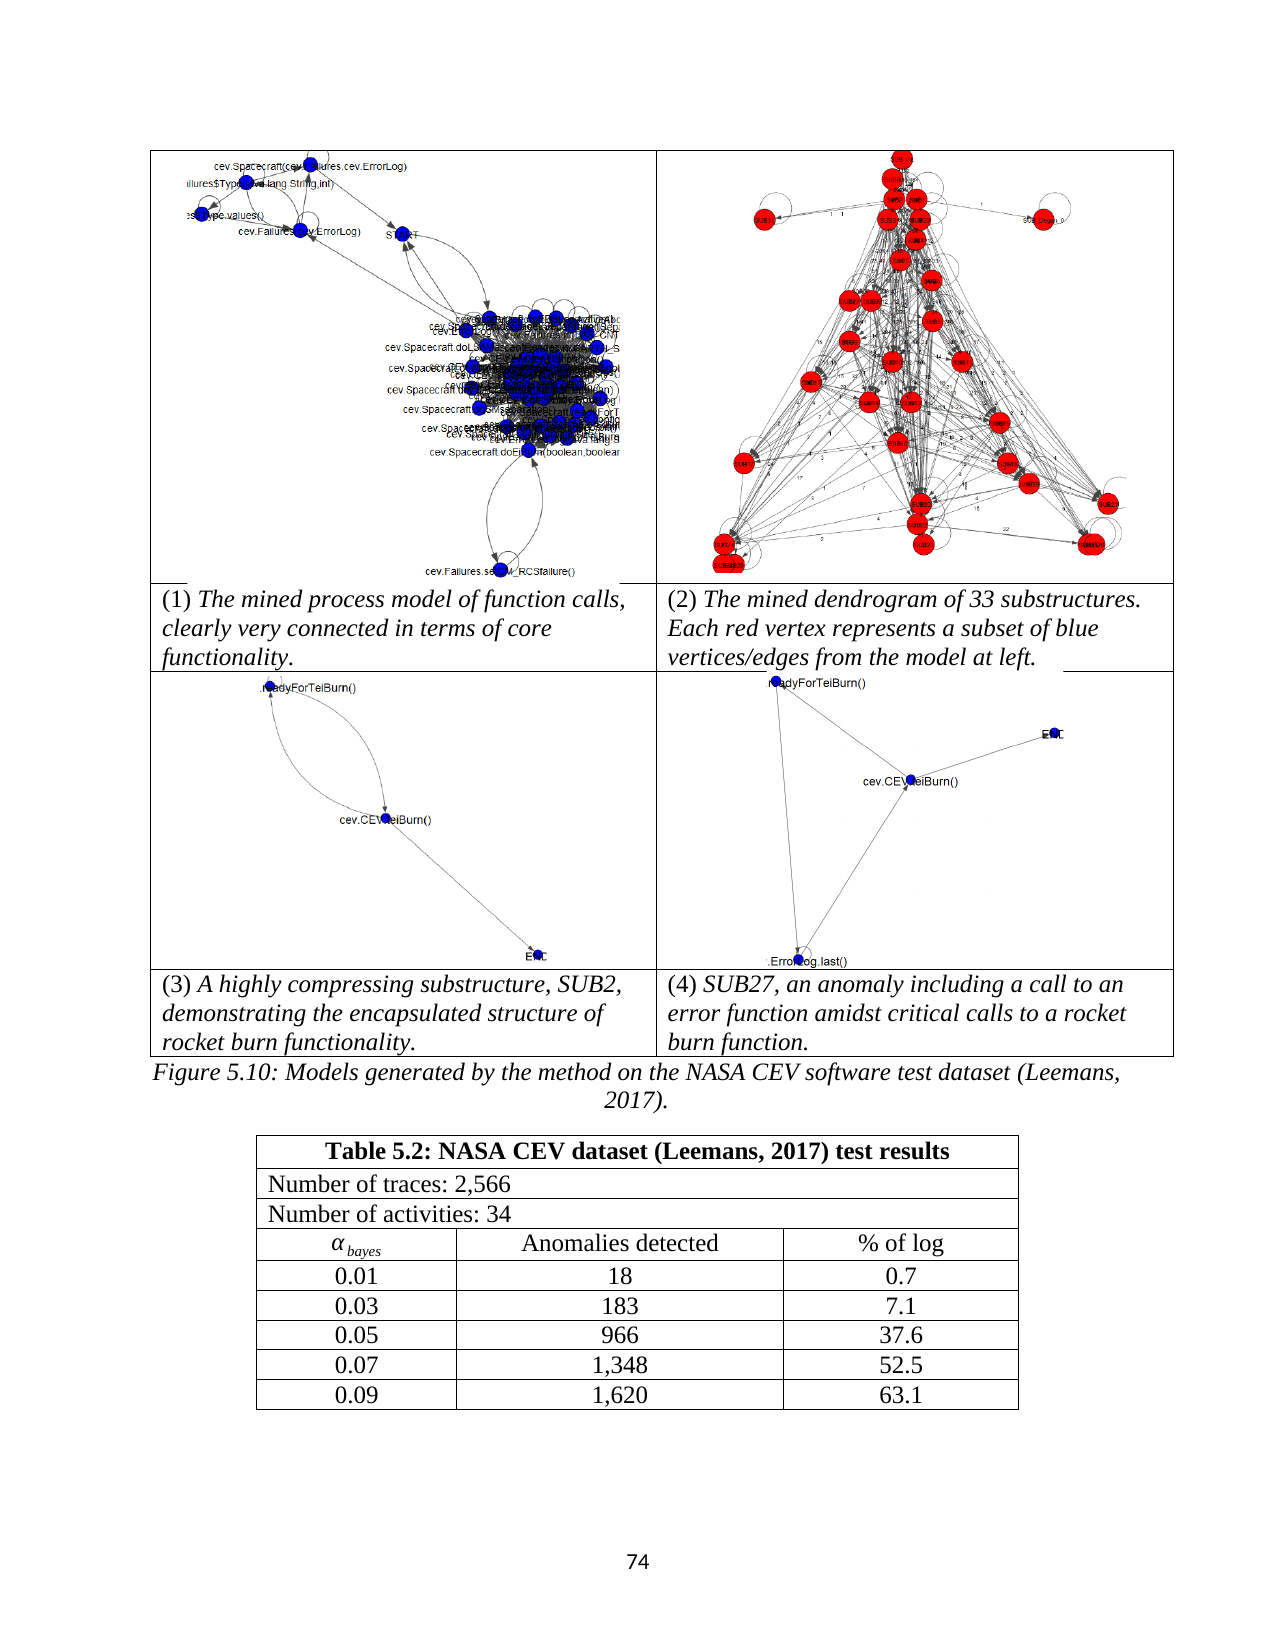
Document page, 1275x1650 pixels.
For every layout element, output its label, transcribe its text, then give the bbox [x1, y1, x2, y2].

table_cell 1,620 [457, 1380, 783, 1409]
table_cell 7.1 [784, 1291, 1018, 1319]
table_cell Anomalies detected [457, 1229, 783, 1260]
table_cell [1064, 672, 1173, 968]
text Figure 5.10: Models generated by the method on the NASA CEV software test dataset (Leemans, 2017). [150, 1057, 1125, 1114]
table_cell 1,348 [457, 1350, 783, 1379]
table_cell Number of activities: 34 [257, 1199, 1018, 1227]
table_cell (3) A highly compressing substructure, SUB2, demonstrating the encapsulated structure of rocket burn functionality. [151, 970, 656, 1056]
table_cell (4) SUB27, an anomaly including a call to an error function amidst critical calls to a rocket burn function. [657, 970, 1173, 1056]
table_cell [151, 672, 656, 968]
table_header Table 5.2: NASA CEV dataset (Leemans, 2017) test results [257, 1136, 1018, 1168]
table_cell 966 [457, 1321, 783, 1349]
table_cell 0.09 [257, 1380, 456, 1409]
picture [260, 676, 547, 964]
table_cell 0.07 [257, 1350, 456, 1379]
table_cell % of log [784, 1229, 1018, 1260]
table_header [657, 151, 1173, 583]
table_header [151, 151, 187, 583]
table_cell (2) The mined dendrogram of 33 substructures. Each red vertex represents a subset of blue vertices/edges from the model at left. [657, 584, 1173, 671]
table_cell [657, 672, 766, 968]
table_cell 18 [457, 1261, 783, 1290]
table_cell 63.1 [784, 1380, 1018, 1409]
table_cell 183 [457, 1291, 783, 1319]
picture [187, 151, 620, 584]
table_cell 0.7 [784, 1261, 1018, 1290]
table_cell 0.03 [257, 1291, 456, 1319]
table_cell Number of traces: 2,566 [257, 1169, 1018, 1198]
table_header [620, 151, 656, 583]
picture [766, 671, 1064, 969]
table_cell 52.5 [784, 1350, 1018, 1379]
table_cell (1) The mined process model of function calls, clearly very connected in terms of core functionality. [151, 584, 656, 671]
table_cell [257, 1229, 456, 1260]
table_cell 37.6 [784, 1321, 1018, 1349]
table_cell 0.01 [257, 1261, 456, 1290]
picture [704, 151, 1126, 573]
table_cell 0.05 [257, 1321, 456, 1349]
